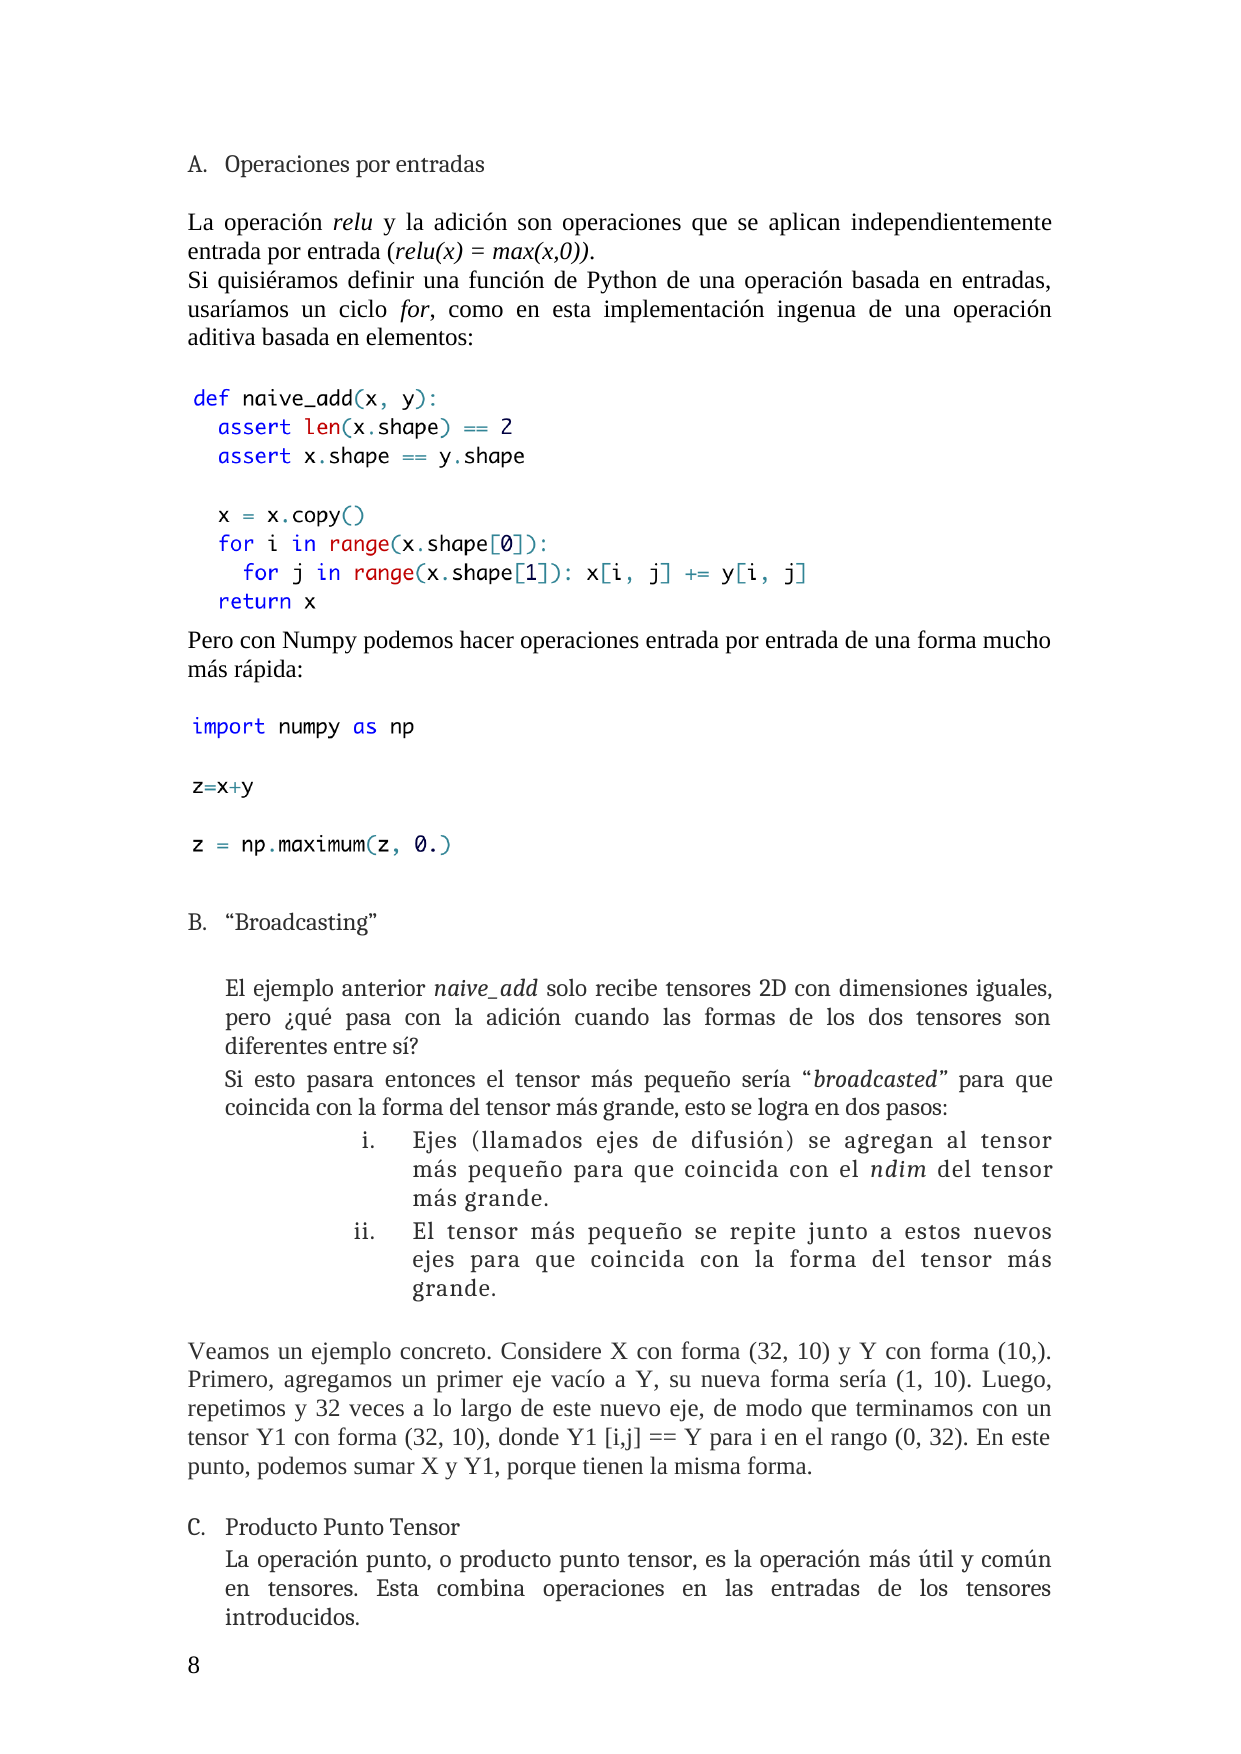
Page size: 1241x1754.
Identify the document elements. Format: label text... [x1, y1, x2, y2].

subtitle “Broadcasting” [187, 908, 1053, 937]
subtitle Ejes (llamados ejes de difusión) se agregan al tensor más pequeño para que coincida con el ndim del tensor más grande. [375, 1126, 1053, 1212]
subtitle La operación punto, o producto punto tensor, es la operación más útil y común en tensores. Esta combina operaciones en las entradas de los tensores introducidos. [225, 1545, 1053, 1632]
subtitle Producto Punto Tensor [187, 1512, 1053, 1541]
text Si quisiéramos definir una función de Python de una operación basada en entradas, usaríamos un ciclo for, como en esta implementación ingenua de una operación aditiva basada en elementos: [187, 265, 1053, 351]
subtitle El tensor más pequeño se repite junto a estos nuevos ejes para que coincida con la forma del tensor más grande. [375, 1217, 1053, 1303]
text Pero con Numpy podemos hacer operaciones entrada por entrada de una forma mucho [187, 626, 1053, 654]
picture [187, 380, 1053, 626]
text más rápida: [187, 654, 1053, 683]
subtitle El ejemplo anterior naive_add solo recibe tensores 2D con dimensiones iguales, pero ¿qué pasa con la adición cuando las formas de los dos tensores son diferentes entre sí? [225, 974, 1053, 1060]
picture [187, 711, 1053, 876]
text La operación relu y la adición son operaciones que se aplican independientemente entrada por entrada (relu(x) = max(x,0)). [187, 207, 1053, 265]
subtitle Operaciones por entradas [187, 150, 1053, 179]
text Veamos un ejemplo concreto. Considere X con forma (32, 10) y Y con forma (10,). Primero, agregamos un primer eje vacío a Y, su nueva forma sería (1, 10). Luego, repetimos y 32 veces a lo largo de este nuevo eje, de modo que terminamos con un tensor Y1 con forma (32, 10), donde Y1 [i,j] == Y para i en el rango (0, 32). En este punto, podemos sumar X y Y1, porque tienen la misma forma. [187, 1336, 1053, 1479]
subtitle Si esto pasara entonces el tensor más pequeño sería “broadcasted” para que coincida con la forma del tensor más grande, esto se logra en dos pasos: [225, 1064, 1053, 1122]
